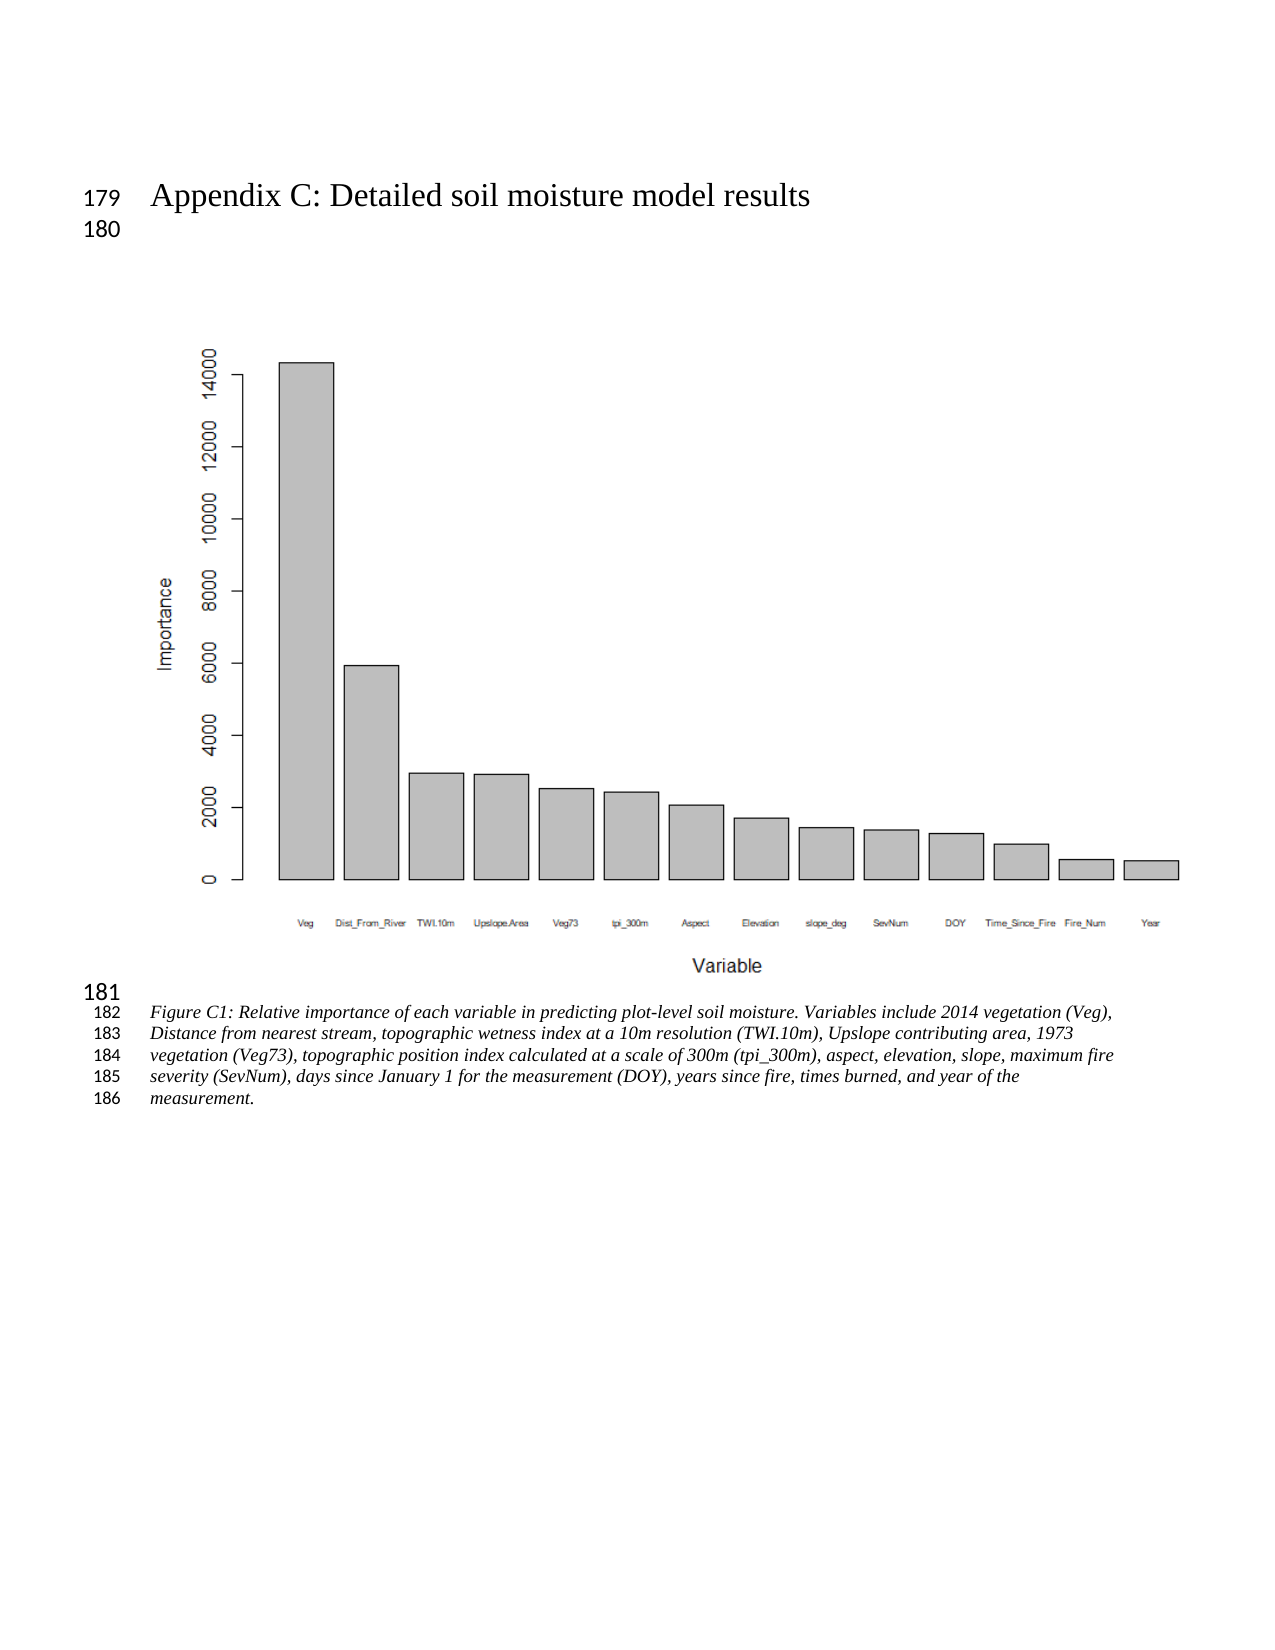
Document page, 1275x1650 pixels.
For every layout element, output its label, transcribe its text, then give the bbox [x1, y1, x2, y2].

subtitle Appendix C: Detailed soil moisture model results [150, 175, 1125, 213]
picture [150, 270, 1183, 1001]
text Figure C1: Relative importance of each variable in predicting plot-level soil moisture. Variables include 2014 vegetation (Veg), Distance from nearest stream, topographic wetness index at a 10m resolution (TWI.10m), Upslope contributing area, 1973 vegetation (Veg73), topographic position index calculated at a scale of 300m (tpi_300m), aspect, elevation, slope, maximum fire severity (SevNum), days since January 1 for the measurement (DOY), years since fire, times burned, and year of the measurement. [150, 1001, 1125, 1108]
